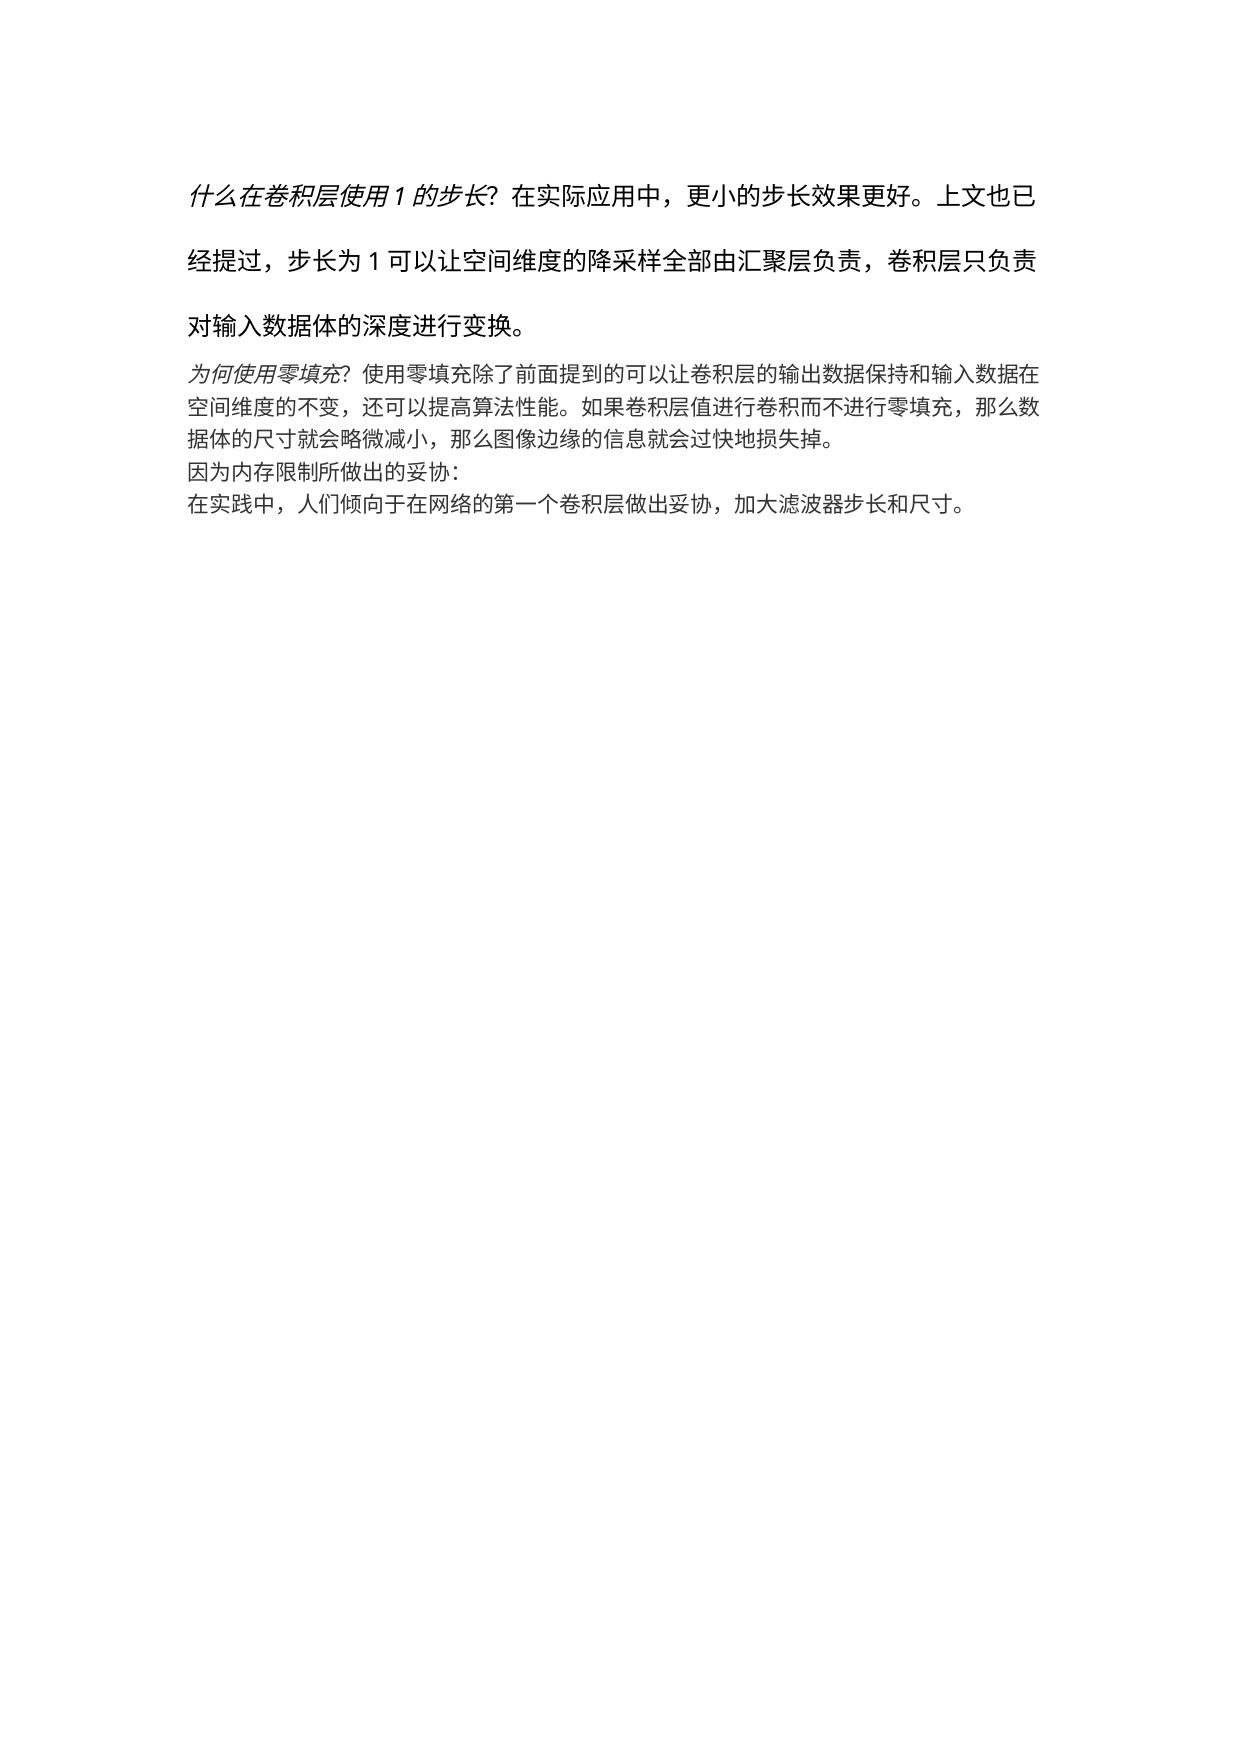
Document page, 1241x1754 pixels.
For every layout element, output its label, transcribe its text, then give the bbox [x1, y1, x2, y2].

text 为何使用零填充？使用零填充除了前面提到的可以让卷积层的输出数据保持和输入数据在空间维度的不变，还可以提高算法性能。如果卷积层值进行卷积而不进行零填充，那么数据体的尺寸就会略微减小，那么图像边缘的信息就会过快地损失掉。 [187, 357, 1053, 454]
text 什么在卷积层使用1的步长？在实际应用中，更小的步长效果更好。上文也已经提过，步长为1可以让空间维度的降采样全部由汇聚层负责，卷积层只负责对输入数据体的深度进行变换。 [187, 162, 1053, 357]
text 因为内存限制所做出的妥协： [187, 454, 1053, 487]
text 在实践中，人们倾向于在网络的第一个卷积层做出妥协，加大滤波器步长和尺寸。 [187, 487, 1053, 519]
